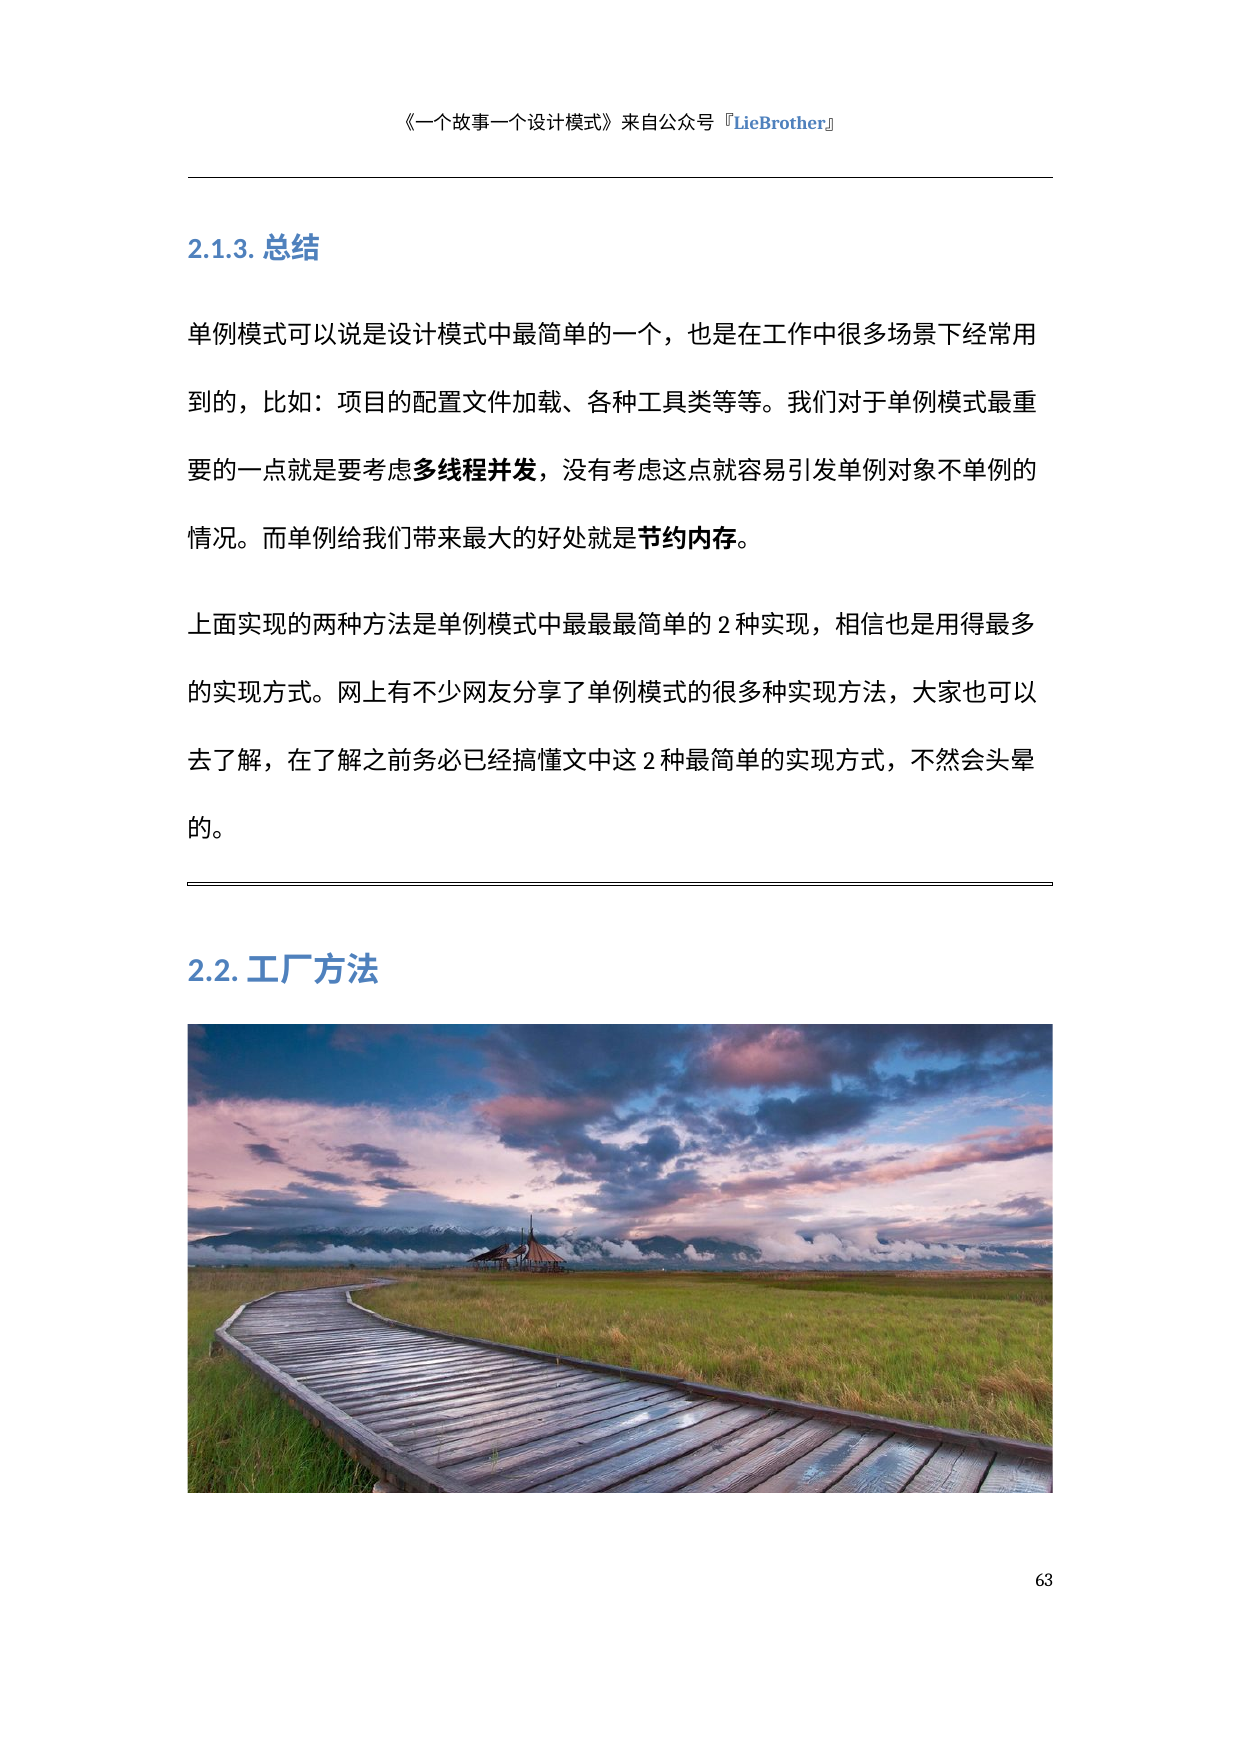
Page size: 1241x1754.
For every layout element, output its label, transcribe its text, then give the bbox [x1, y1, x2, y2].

subtitle 2.1.3. 总结 [187, 212, 1053, 280]
text 单例模式可以说是设计模式中最简单的一个，也是在工作中很多场景下经常用到的，比如：项目的配置文件加载、各种工具类等等。我们对于单例模式最重要的一点就是要考虑多线程并发，没有考虑这点就容易引发单例对象不单例的情况。而单例给我们带来最大的好处就是节约内存。 [187, 299, 1053, 570]
subtitle 2.2. 工厂方法 [187, 934, 1053, 1002]
text 上面实现的两种方法是单例模式中最最最简单的 2 种实现，相信也是用得最多的实现方式。网上有不少网友分享了单例模式的很多种实现方法，大家也可以去了解，在了解之前务必已经搞懂文中这 2 种最简单的实现方式，不然会头晕的。 [187, 589, 1053, 861]
picture [187, 1024, 1053, 1493]
